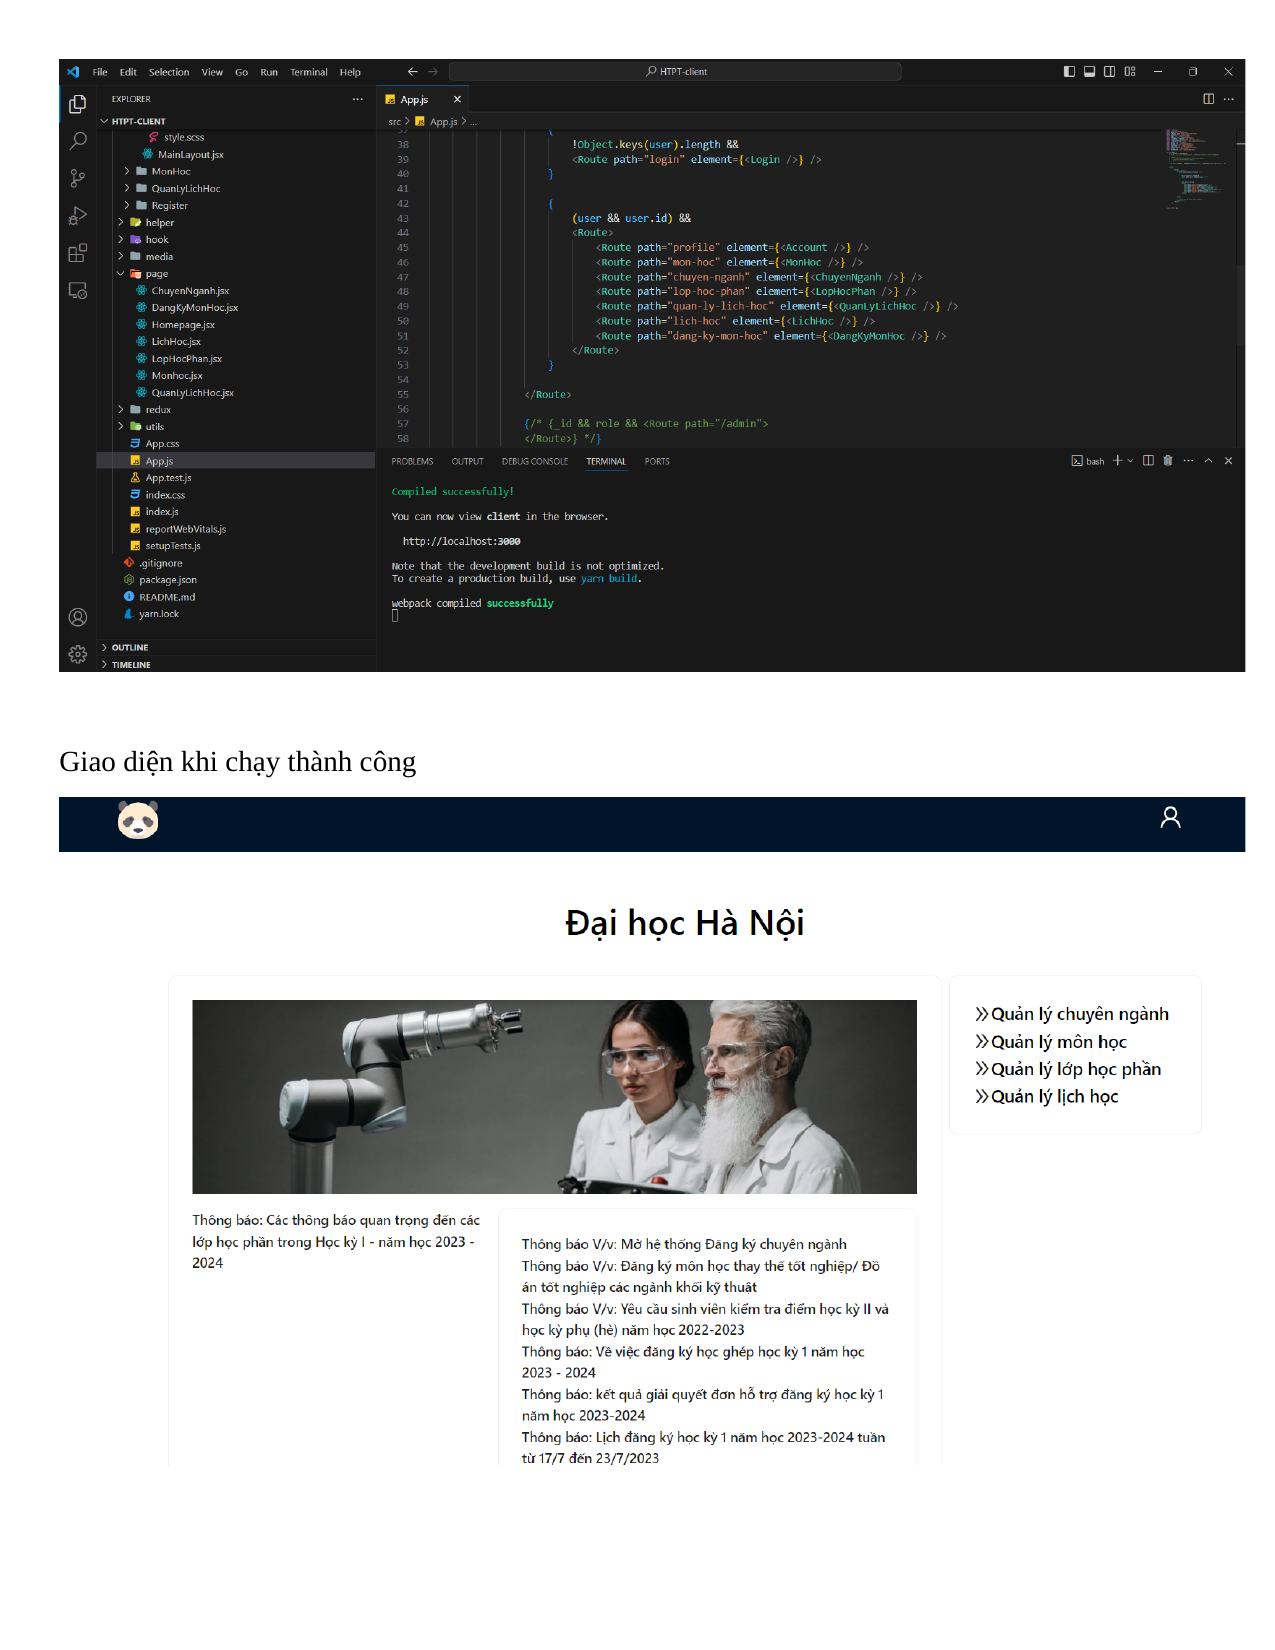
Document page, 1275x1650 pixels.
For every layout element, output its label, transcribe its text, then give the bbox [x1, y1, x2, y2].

text Giao diện khi chạy thành công [59, 744, 1245, 778]
picture [59, 797, 1246, 1466]
picture [59, 59, 1246, 672]
